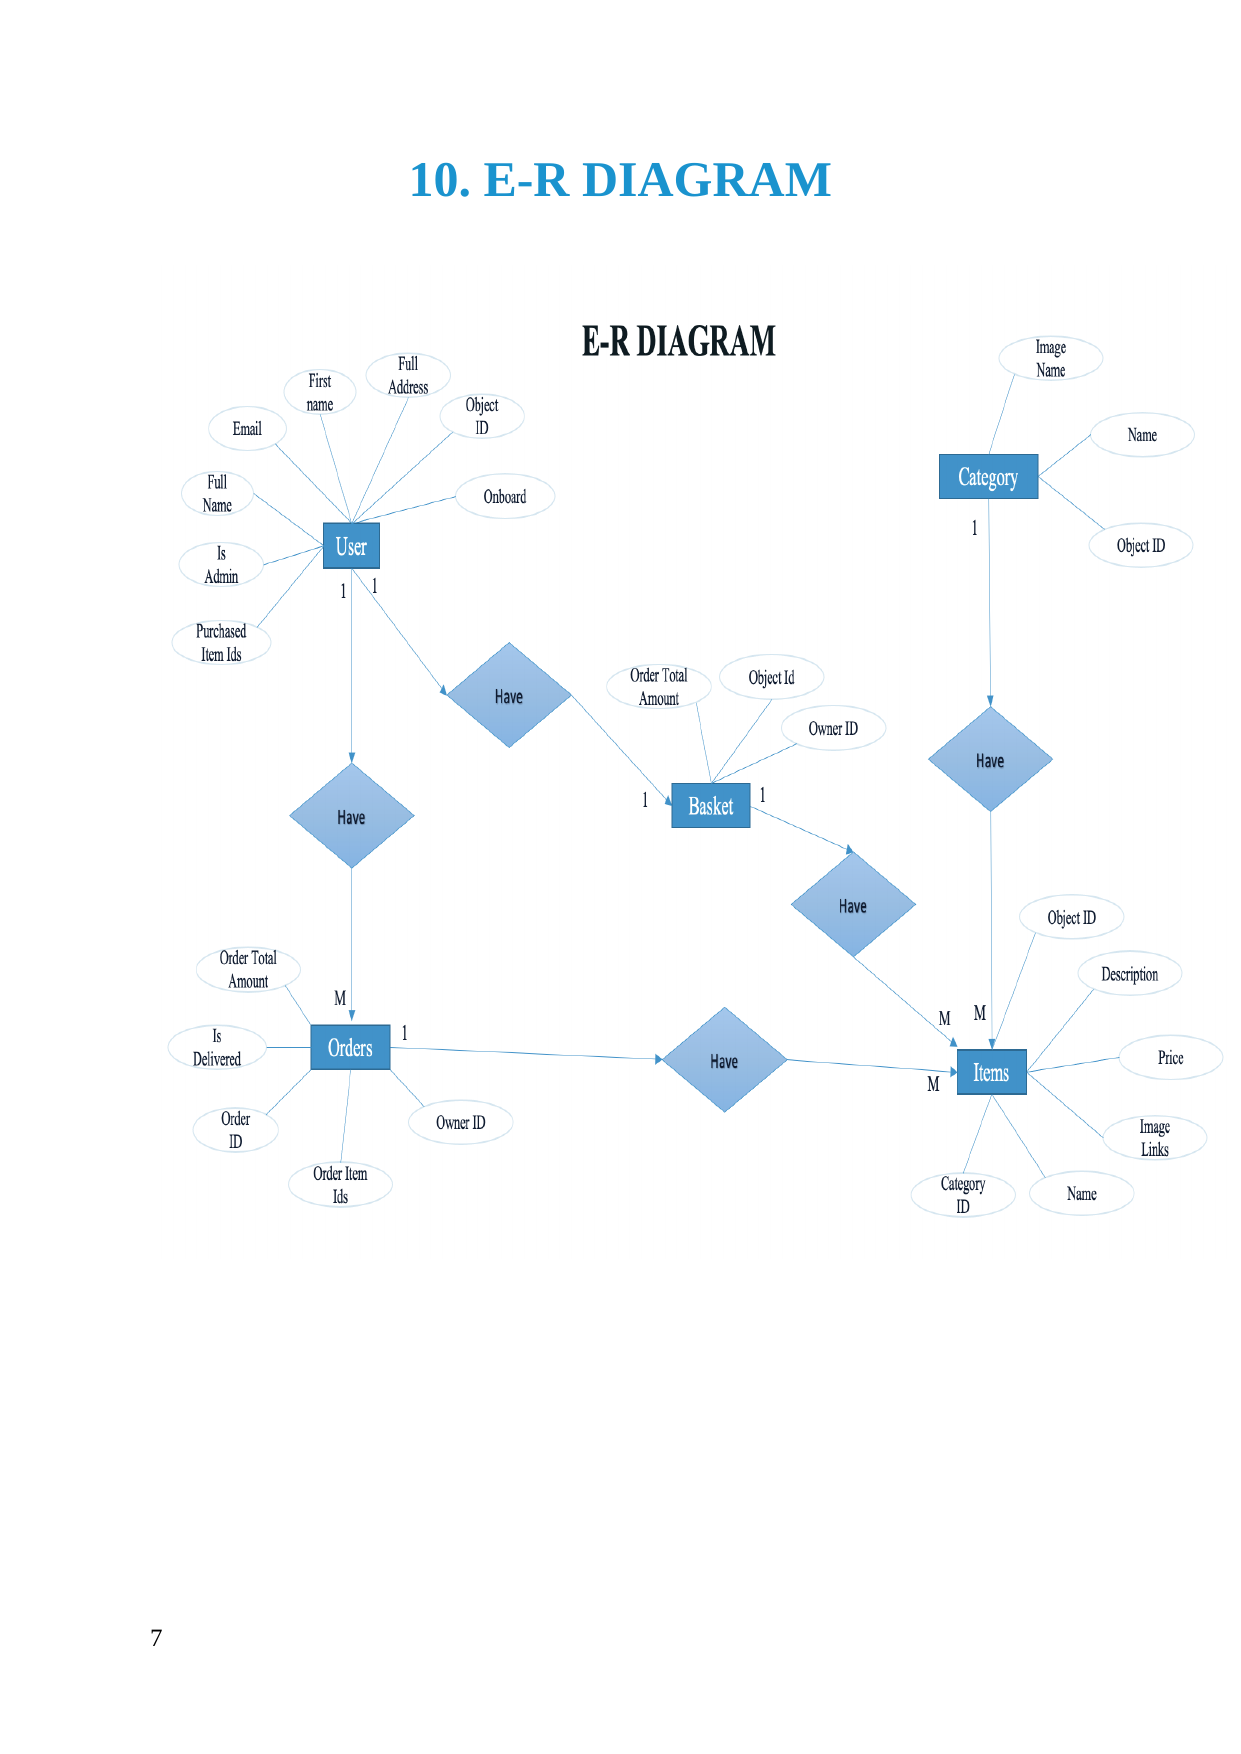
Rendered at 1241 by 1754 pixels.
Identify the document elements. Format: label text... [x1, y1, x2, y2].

picture [150, 265, 1227, 1259]
text 10. E-R DIAGRAM [150, 150, 1090, 207]
